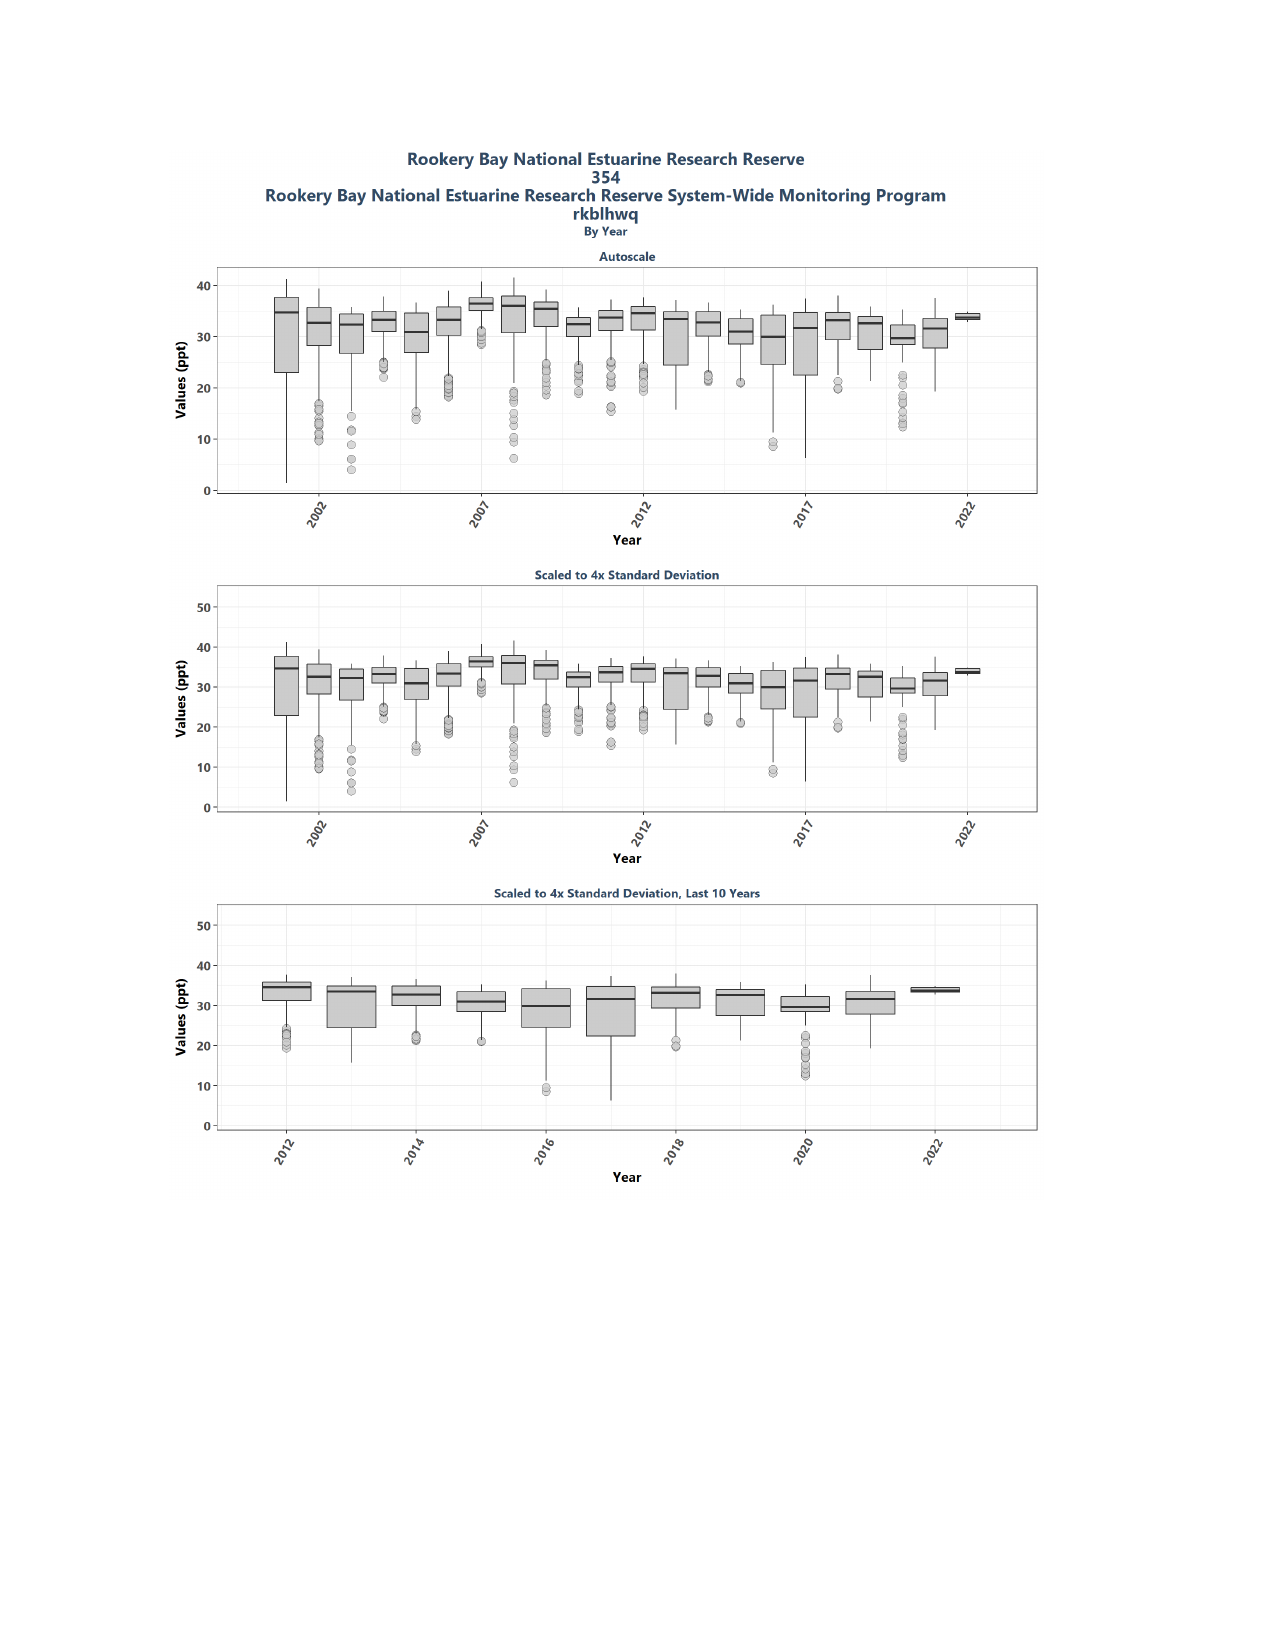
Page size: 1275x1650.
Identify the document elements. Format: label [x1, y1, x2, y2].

picture [168, 150, 1044, 1200]
